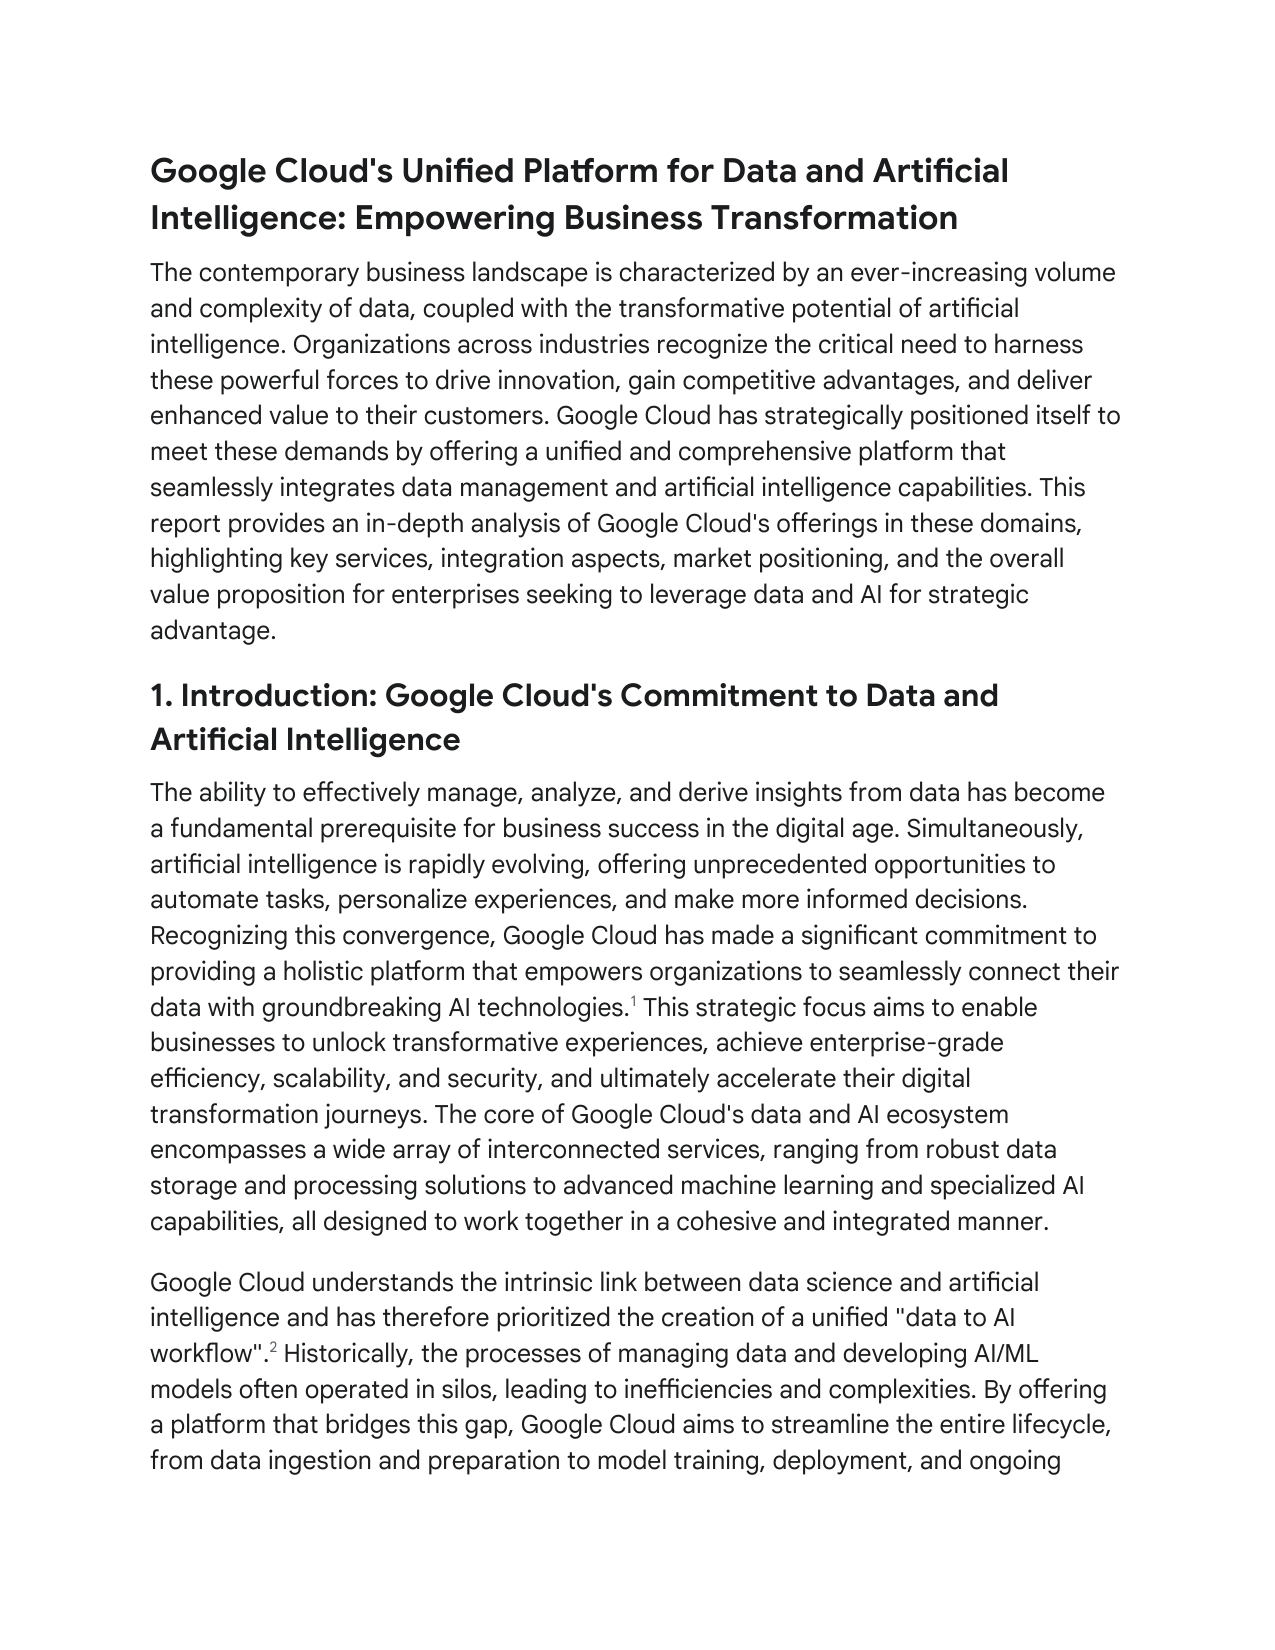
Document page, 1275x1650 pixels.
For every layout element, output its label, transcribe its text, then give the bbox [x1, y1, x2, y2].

text The ability to effectively manage, analyze, and derive insights from data has become a fundamental prerequisite for business success in the digital age. Simultaneously, artificial intelligence is rapidly evolving, offering unprecedented opportunities to automate tasks, personalize experiences, and make more informed decisions. Recognizing this convergence, Google Cloud has made a significant commitment to providing a holistic platform that empowers organizations to seamlessly connect their data with groundbreaking AI technologies.1 This strategic focus aims to enable businesses to unlock transformative experiences, achieve enterprise-grade efficiency, scalability, and security, and ultimately accelerate their digital transformation journeys. The core of Google Cloud's data and AI ecosystem encompasses a wide array of interconnected services, ranging from robust data storage and processing solutions to advanced machine learning and specialized AI capabilities, all designed to work together in a cohesive and integrated manner. [150, 777, 1125, 1237]
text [150, 1267, 1125, 1477]
subtitle Google Cloud's Unified Platform for Data and Artificial Intelligence: Empowering Business Transformation [150, 150, 1125, 239]
text The contemporary business landscape is characterized by an ever-increasing volume and complexity of data, coupled with the transformative potential of artificial intelligence. Organizations across industries recognize the critical need to harness these powerful forces to drive innovation, gain competitive advantages, and deliver enhanced value to their customers. Google Cloud has strategically positioned itself to meet these demands by offering a unified and comprehensive platform that seamlessly integrates data management and artificial intelligence capabilities. This report provides an in-depth analysis of Google Cloud's offerings in these domains, highlighting key services, integration aspects, market positioning, and the overall value proposition for enterprises seeking to leverage data and AI for strategic advantage. [150, 258, 1125, 646]
subtitle 1. Introduction: Google Cloud's Commitment to Data and Artificial Intelligence [150, 676, 1125, 759]
